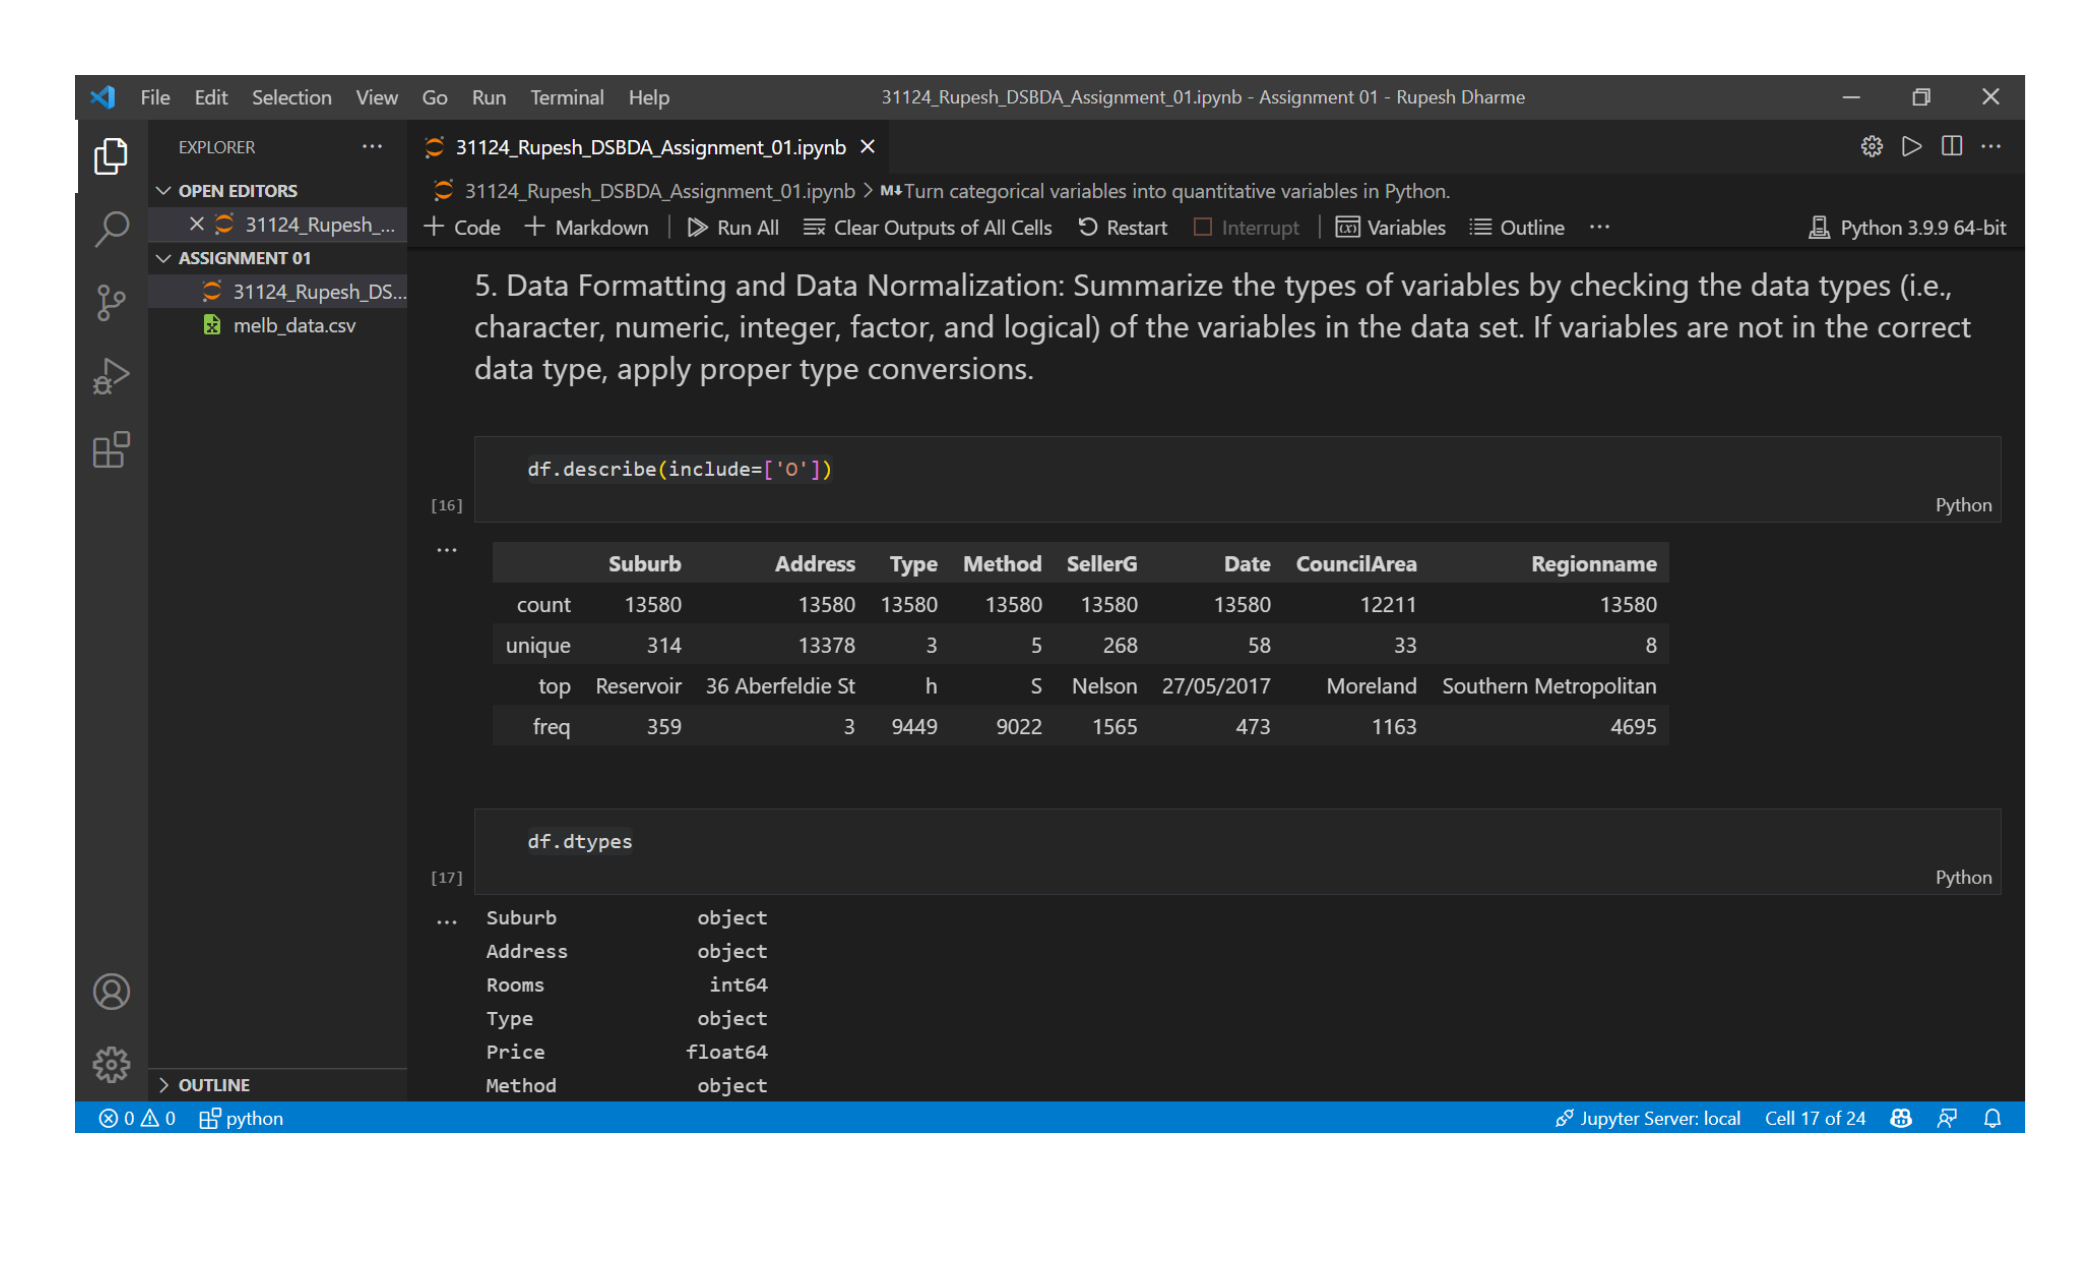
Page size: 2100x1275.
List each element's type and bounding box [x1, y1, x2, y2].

picture [75, 75, 2026, 1133]
